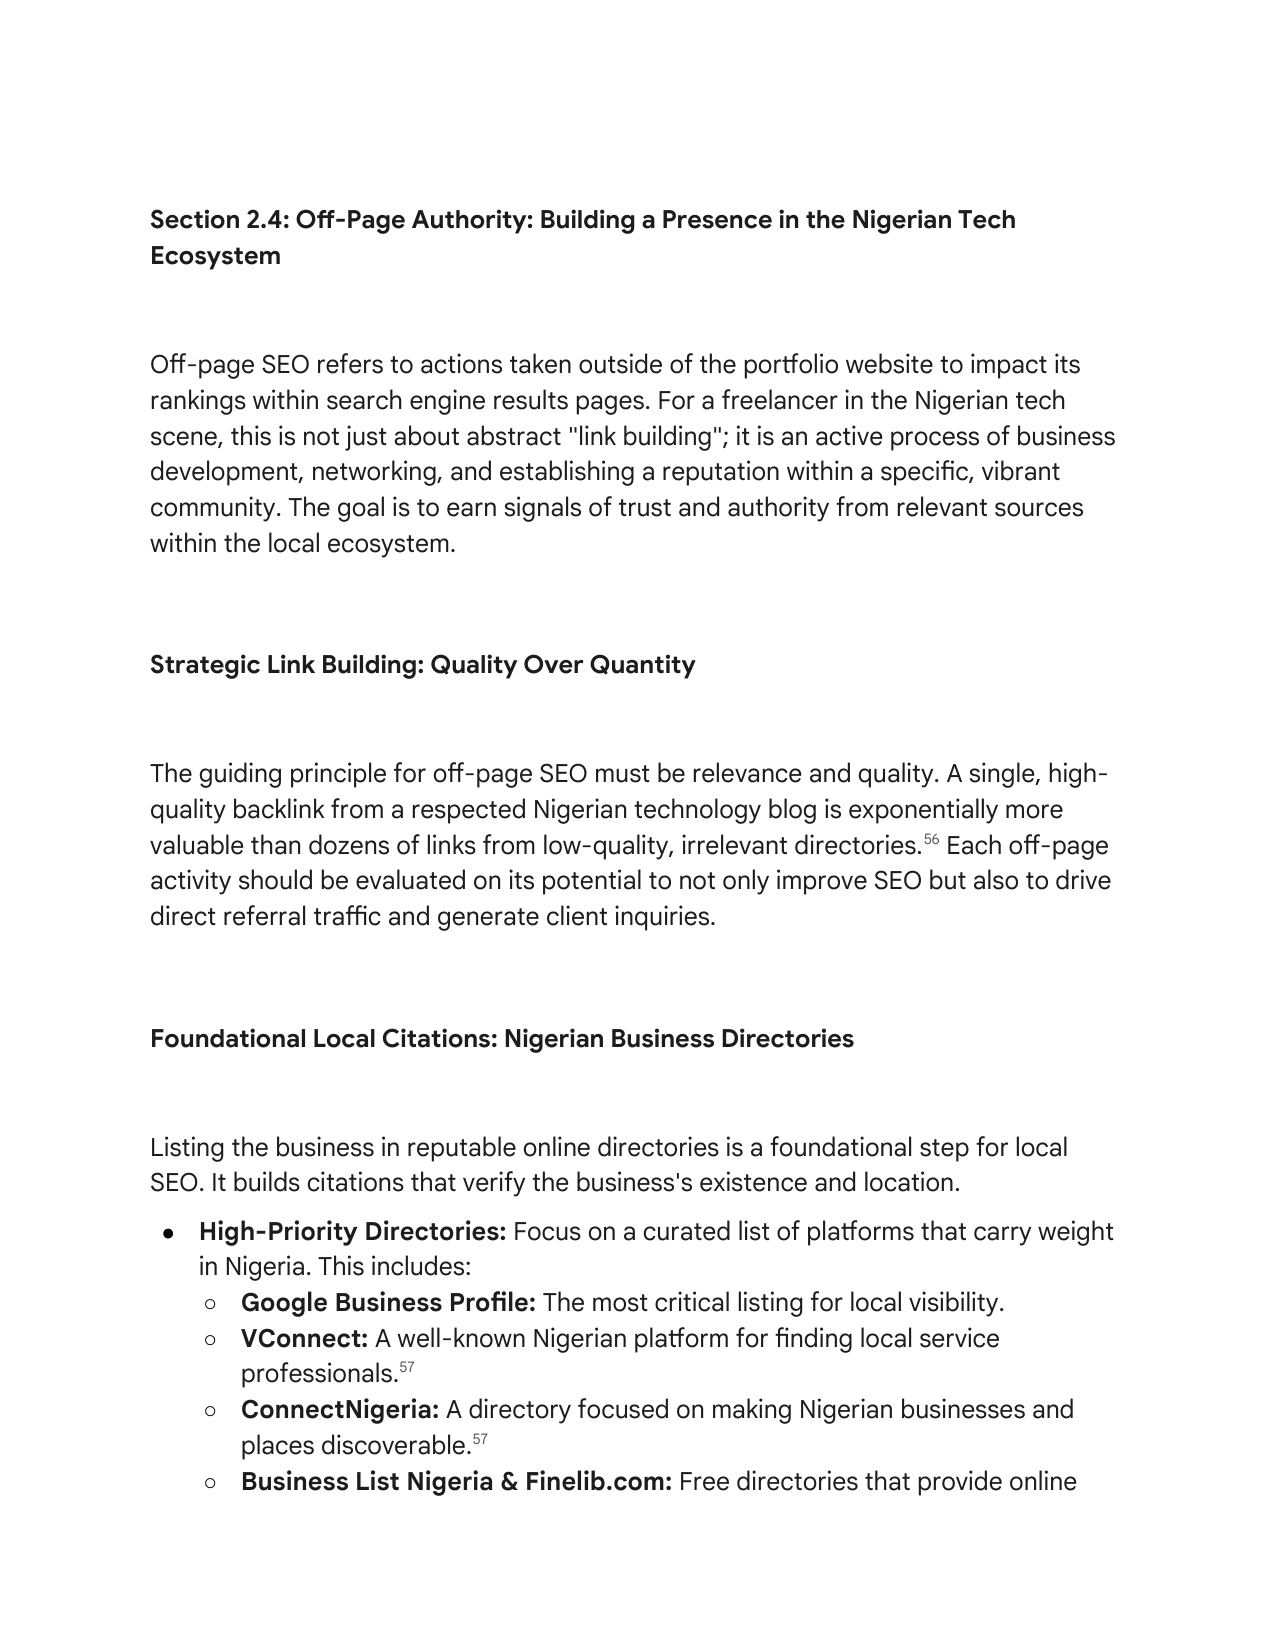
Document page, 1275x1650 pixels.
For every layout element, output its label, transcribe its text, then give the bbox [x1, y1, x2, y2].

text Listing the business in reputable online directories is a foundational step for local SEO. It builds citations that verify the business's existence and location. [150, 1132, 1125, 1199]
text Off-page SEO refers to actions taken outside of the portfolio website to impact its rankings within search engine results pages. For a freelancer in the Nigerian tech scene, this is not just about abstract "link building"; it is an active process of business development, networking, and establishing a reputation within a specific, vibrant community. The goal is to earn signals of trust and authority from relevant sources within the local ecosystem. [150, 349, 1125, 559]
list ConnectNigeria: A directory focused on making Nigerian businesses and places discoverable.57 [203, 1394, 1125, 1461]
text The guiding principle for off-page SEO must be relevance and quality. A single, high-quality backlink from a respected Nigerian technology blog is exponentially more valuable than dozens of links from low-quality, irrelevant directories.56 Each off-page activity should be evaluated on its potential to not only improve SEO but also to drive direct referral traffic and generate client inquiries. [150, 758, 1125, 933]
list High-Priority Directories: Focus on a curated list of platforms that carry weight in Nigeria. This includes: [161, 1216, 1125, 1283]
subtitle Foundational Local Citations: Nigerian Business Directories [150, 1023, 1125, 1054]
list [203, 1466, 1125, 1497]
subtitle Section 2.4: Off-Page Authority: Building a Presence in the Nigerian Tech Ecosystem [150, 205, 1125, 272]
subtitle Strategic Link Building: Quality Over Quantity [150, 649, 1125, 681]
list VConnect: A well-known Nigerian platform for finding local service professionals.57 [203, 1323, 1125, 1390]
list Google Business Profile: The most critical listing for local visibility. [203, 1287, 1125, 1318]
